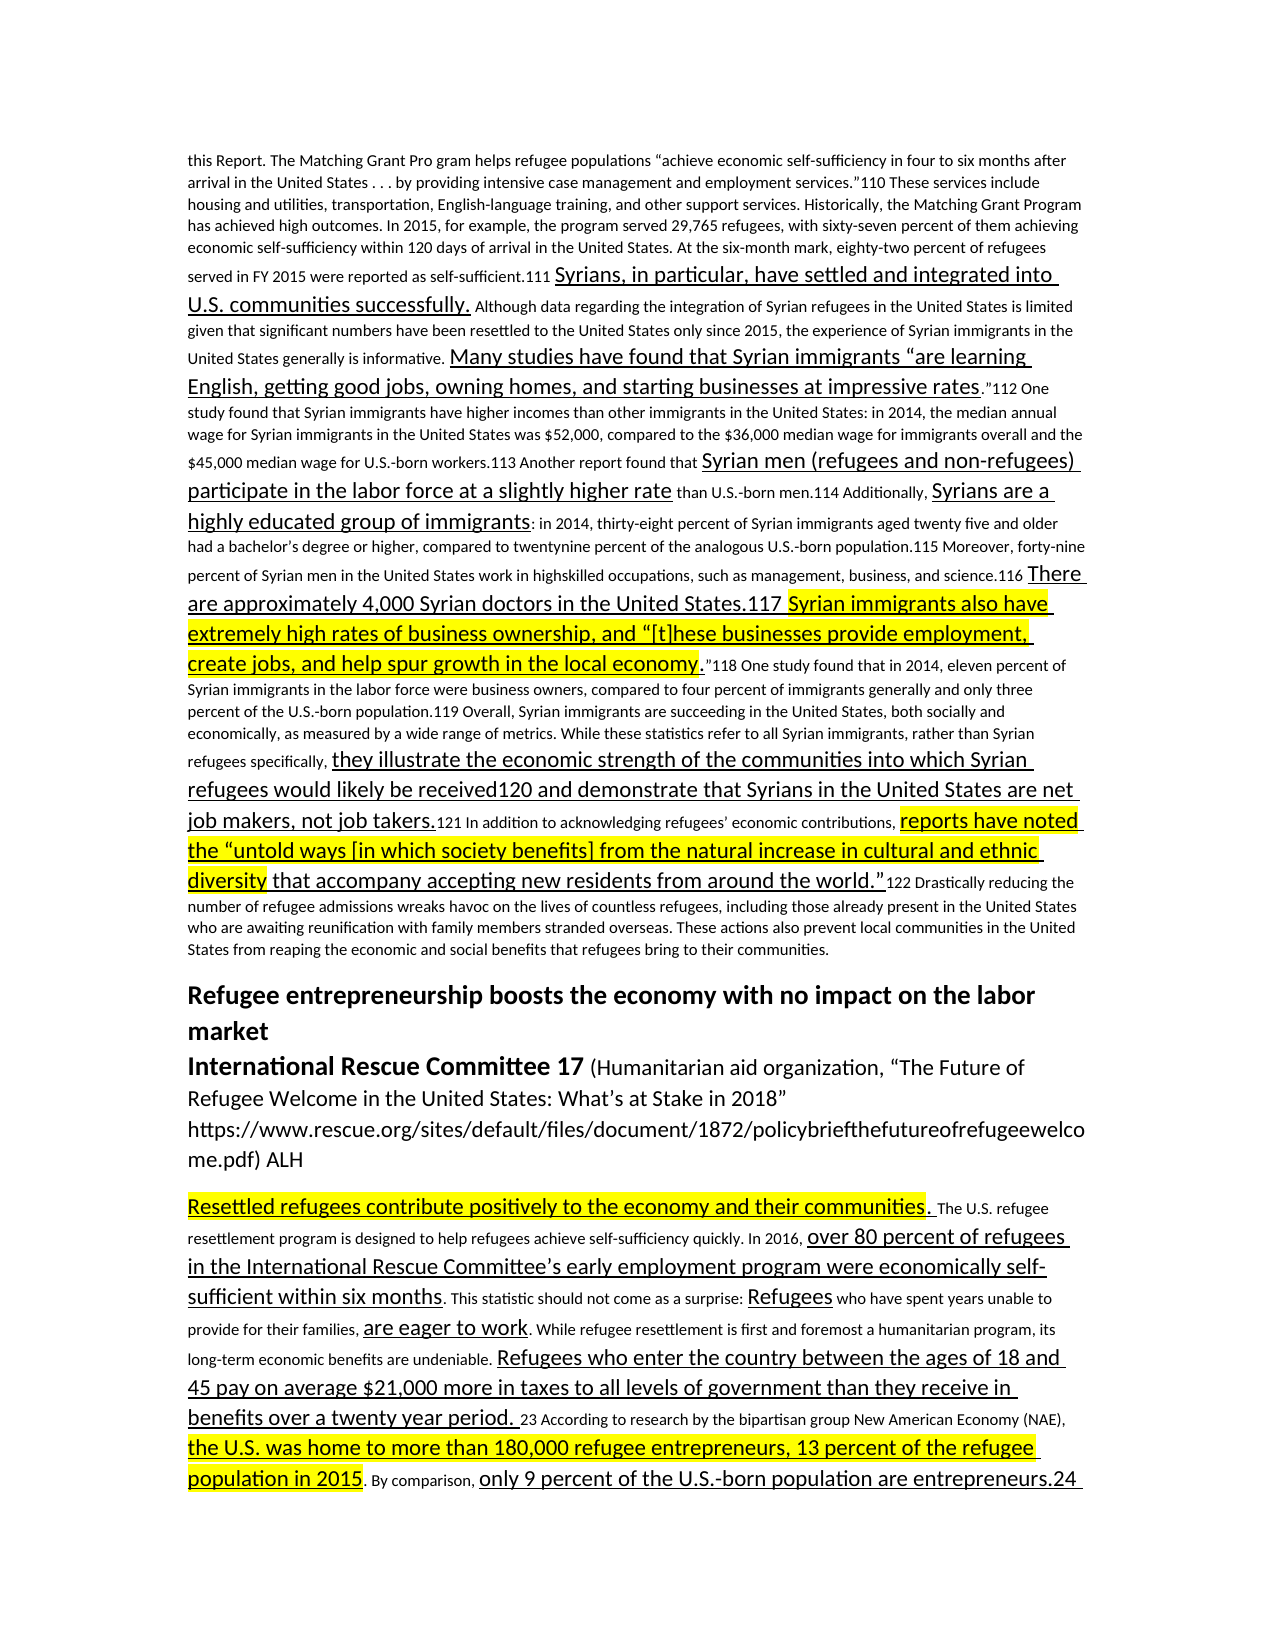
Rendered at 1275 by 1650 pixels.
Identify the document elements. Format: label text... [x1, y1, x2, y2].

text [187, 150, 1087, 960]
subtitle Refugee entrepreneurship boosts the economy with no impact on the labor market [187, 978, 1087, 1047]
text International Rescue Committee 17 (Humanitarian aid organization, “The Future of Refugee Welcome in the United States: What’s at Stake in 2018” https://www.rescue.org/sites/default/files/document/1872/policybriefthefutureofrefugeewelcome.pdf) ALH [187, 1049, 1087, 1173]
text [187, 1192, 1087, 1492]
